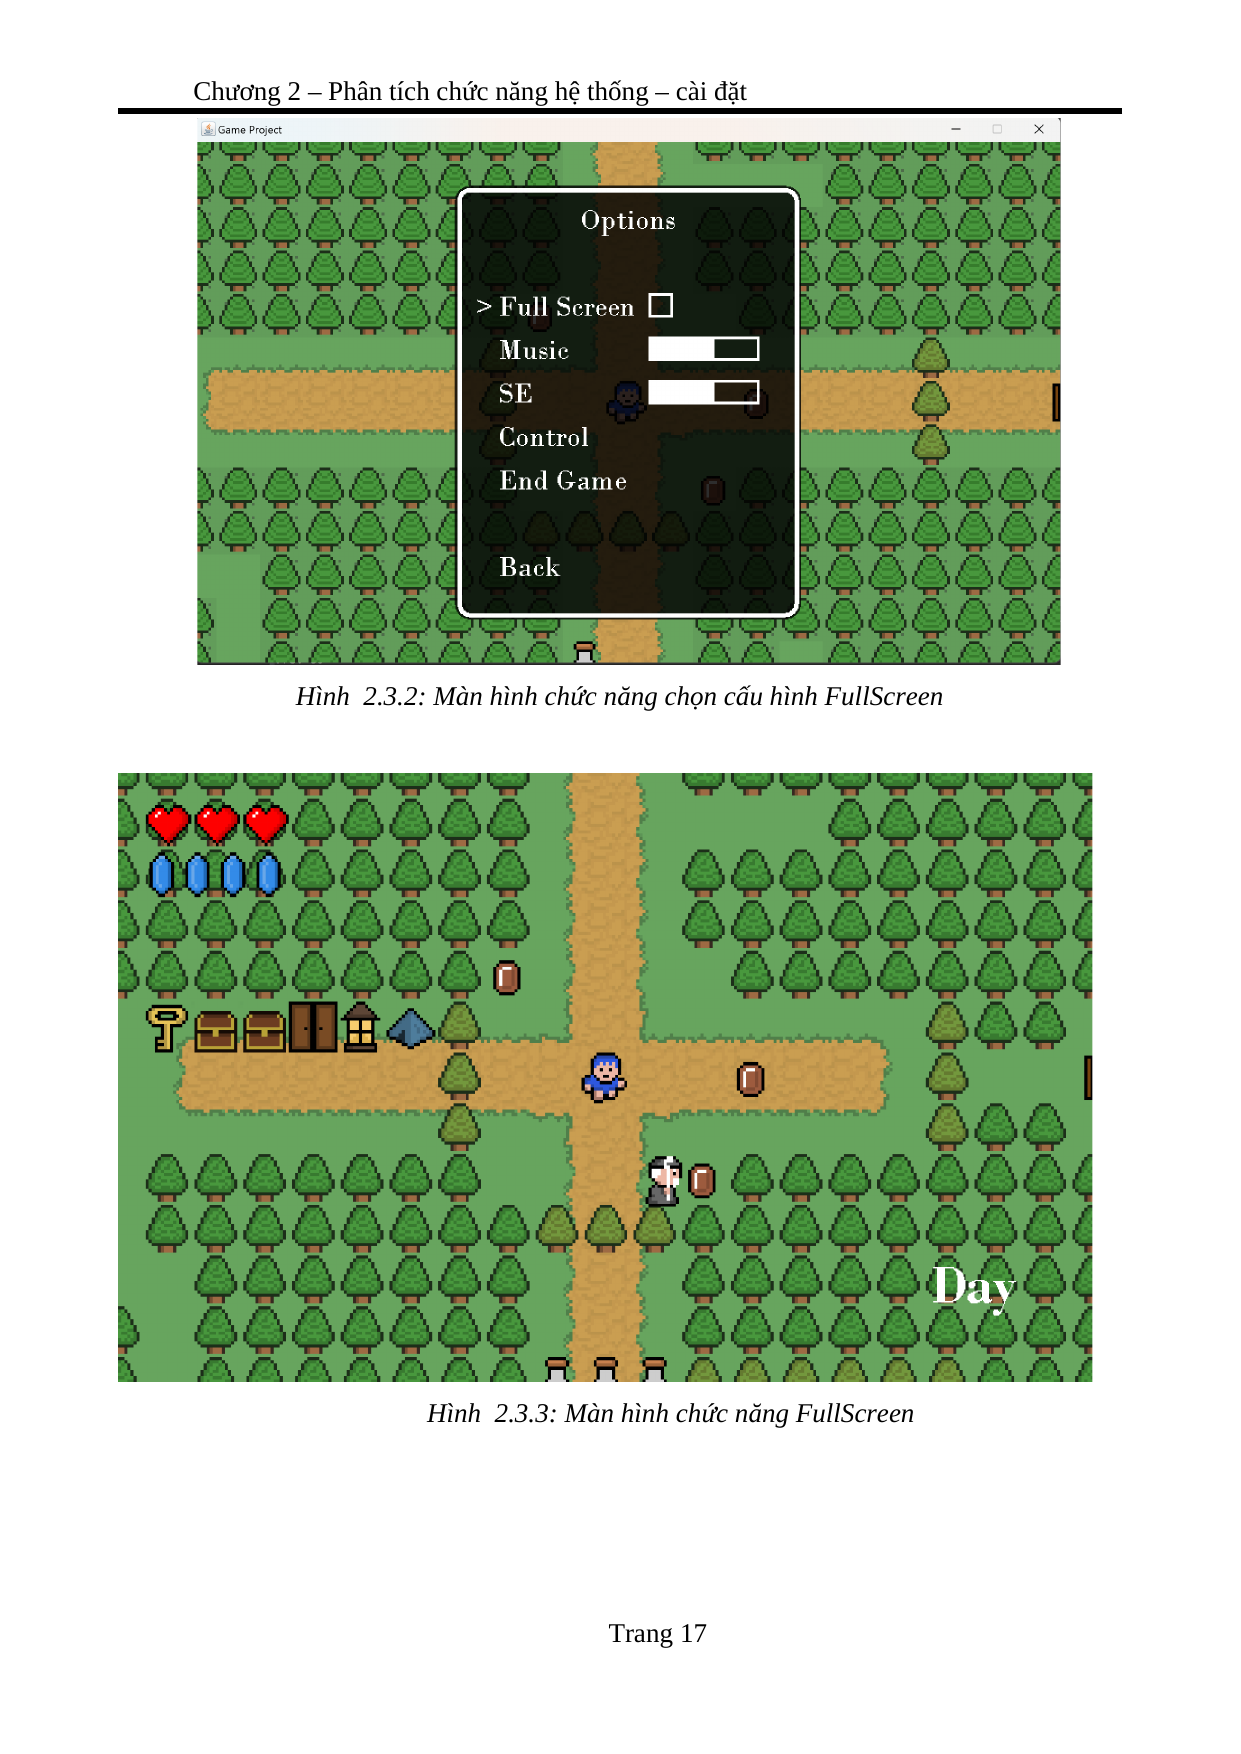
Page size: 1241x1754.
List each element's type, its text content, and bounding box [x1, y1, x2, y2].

picture [118, 773, 1093, 1382]
subtitle Hình 2.3.3: Màn hình chức năng FullScreen [220, 1397, 1124, 1429]
picture [197, 118, 1061, 665]
subtitle Hình 2.3.2: Màn hình chức năng chọn cấu hình FullScreen [118, 680, 1124, 711]
